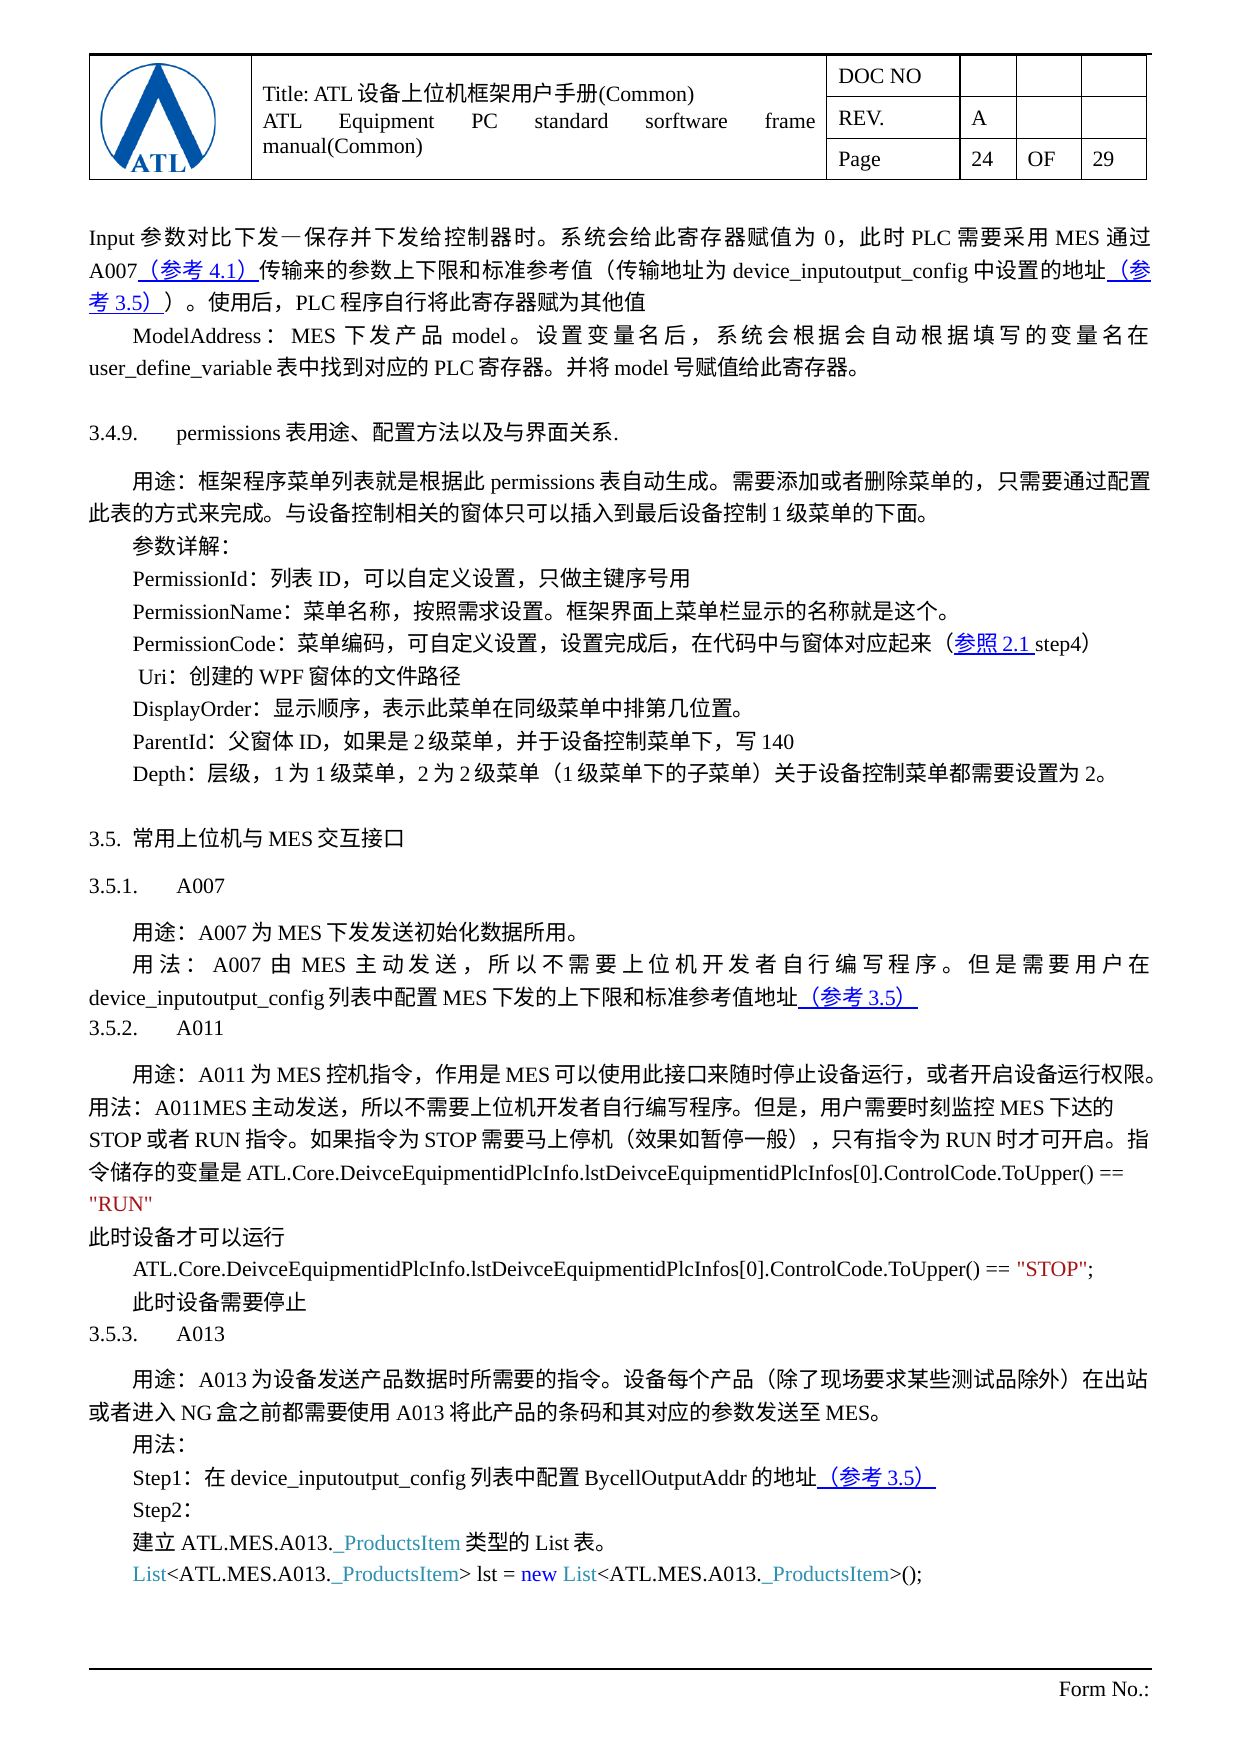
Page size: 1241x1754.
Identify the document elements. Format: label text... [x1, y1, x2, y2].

text 用法：A007由MES主动发送，所以不需要上位机开发者自行编写程序。但是需要用户在device_inputoutput_config列表中配置MES下发的上下限和标准参考值地址（参考3.5） [89, 947, 1152, 1012]
subtitle A011 [89, 1012, 1152, 1044]
picture [100, 63, 216, 172]
subtitle A013 [89, 1317, 1152, 1349]
subtitle A007 [89, 869, 1152, 902]
text 用法： [89, 1427, 1152, 1459]
text List<ATL.MES.A013._ProductsItem> lst = new List<ATL.MES.A013._ProductsItem>(); [89, 1557, 1152, 1589]
list PermissionCode：菜单编码，可自定义设置，设置完成后，在代码中与窗体对应起来（参照2.1 step4） [89, 626, 1152, 658]
text ATL.Core.DeivceEquipmentidPlcInfo.lstDeivceEquipmentidPlcInfos[0].ControlCode.ToUpper() == "STOP"; [89, 1252, 1152, 1284]
text PermissionId：列表ID，可以自定义设置，只做主键序号用 [89, 561, 1152, 593]
list ParentId：父窗体ID，如果是2级菜单，并于设备控制菜单下，写140 [89, 723, 1152, 756]
list DisplayOrder：显示顺序，表示此菜单在同级菜单中排第几位置。 [89, 691, 1152, 723]
text 参数详解： [89, 528, 1152, 561]
text 用途：A011为MES控机指令，作用是MES可以使用此接口来随时停止设备运行，或者开启设备运行权限。 [89, 1057, 1152, 1089]
subtitle permissions表用途、配置方法以及与界面关系. [89, 415, 1152, 447]
text 用法：A011MES主动发送，所以不需要上位机开发者自行编写程序。但是，用户需要时刻监控MES下达的STOP或者RUN指令。如果指令为STOP需要马上停机（效果如暂停一般），只有指令为RUN时才可开启。指令储存的变量是ATL.Core.DeivceEquipmentidPlcInfo.lstDeivceEquipmentidPlcInfos[0].ControlCode.ToUpper() == "RUN" [89, 1089, 1152, 1219]
list Uri：创建的WPF窗体的文件路径 [89, 658, 1152, 691]
text 建立ATL.MES.A013._ProductsItem类型的List表。 [89, 1524, 1152, 1557]
subtitle 常用上位机与MES交互接口 [88, 821, 1152, 853]
text Step1：在device_inputoutput_config列表中配置BycellOutputAddr的地址（参考3.5） [89, 1459, 1152, 1492]
list 用途：框架程序菜单列表就是根据此permissions表自动生成。需要添加或者删除菜单的，只需要通过配置此表的方式来完成。与设备控制相关的窗体只可以插入到最后设备控制1级菜单的下面。 [89, 463, 1152, 528]
list ModelAddress：MES下发产品model。设置变量名后，系统会根据会自动根据填写的变量名在user_define_variable表中找到对应的PLC寄存器。并将model号赋值给此寄存器。 [89, 317, 1152, 382]
list PermissionName：菜单名称，按照需求设置。框架界面上菜单栏显示的名称就是这个。 [89, 593, 1152, 626]
text 此时设备需要停止 [89, 1284, 1152, 1317]
text 用途：A007为MES下发发送初始化数据所用。 [89, 914, 1152, 947]
text Step2： [89, 1492, 1152, 1524]
text 此时设备才可以运行 [89, 1219, 1152, 1252]
text 用途：A013为设备发送产品数据时所需要的指令。设备每个产品（除了现场要求某些测试品除外）在出站或者进入NG盒之前都需要使用A013将此产品的条码和其对应的参数发送至MES。 [89, 1362, 1152, 1427]
list Depth：层级，1为1级菜单，2为2级菜单（1级菜单下的子菜单）关于设备控制菜单都需要设置为2。 [89, 756, 1152, 788]
